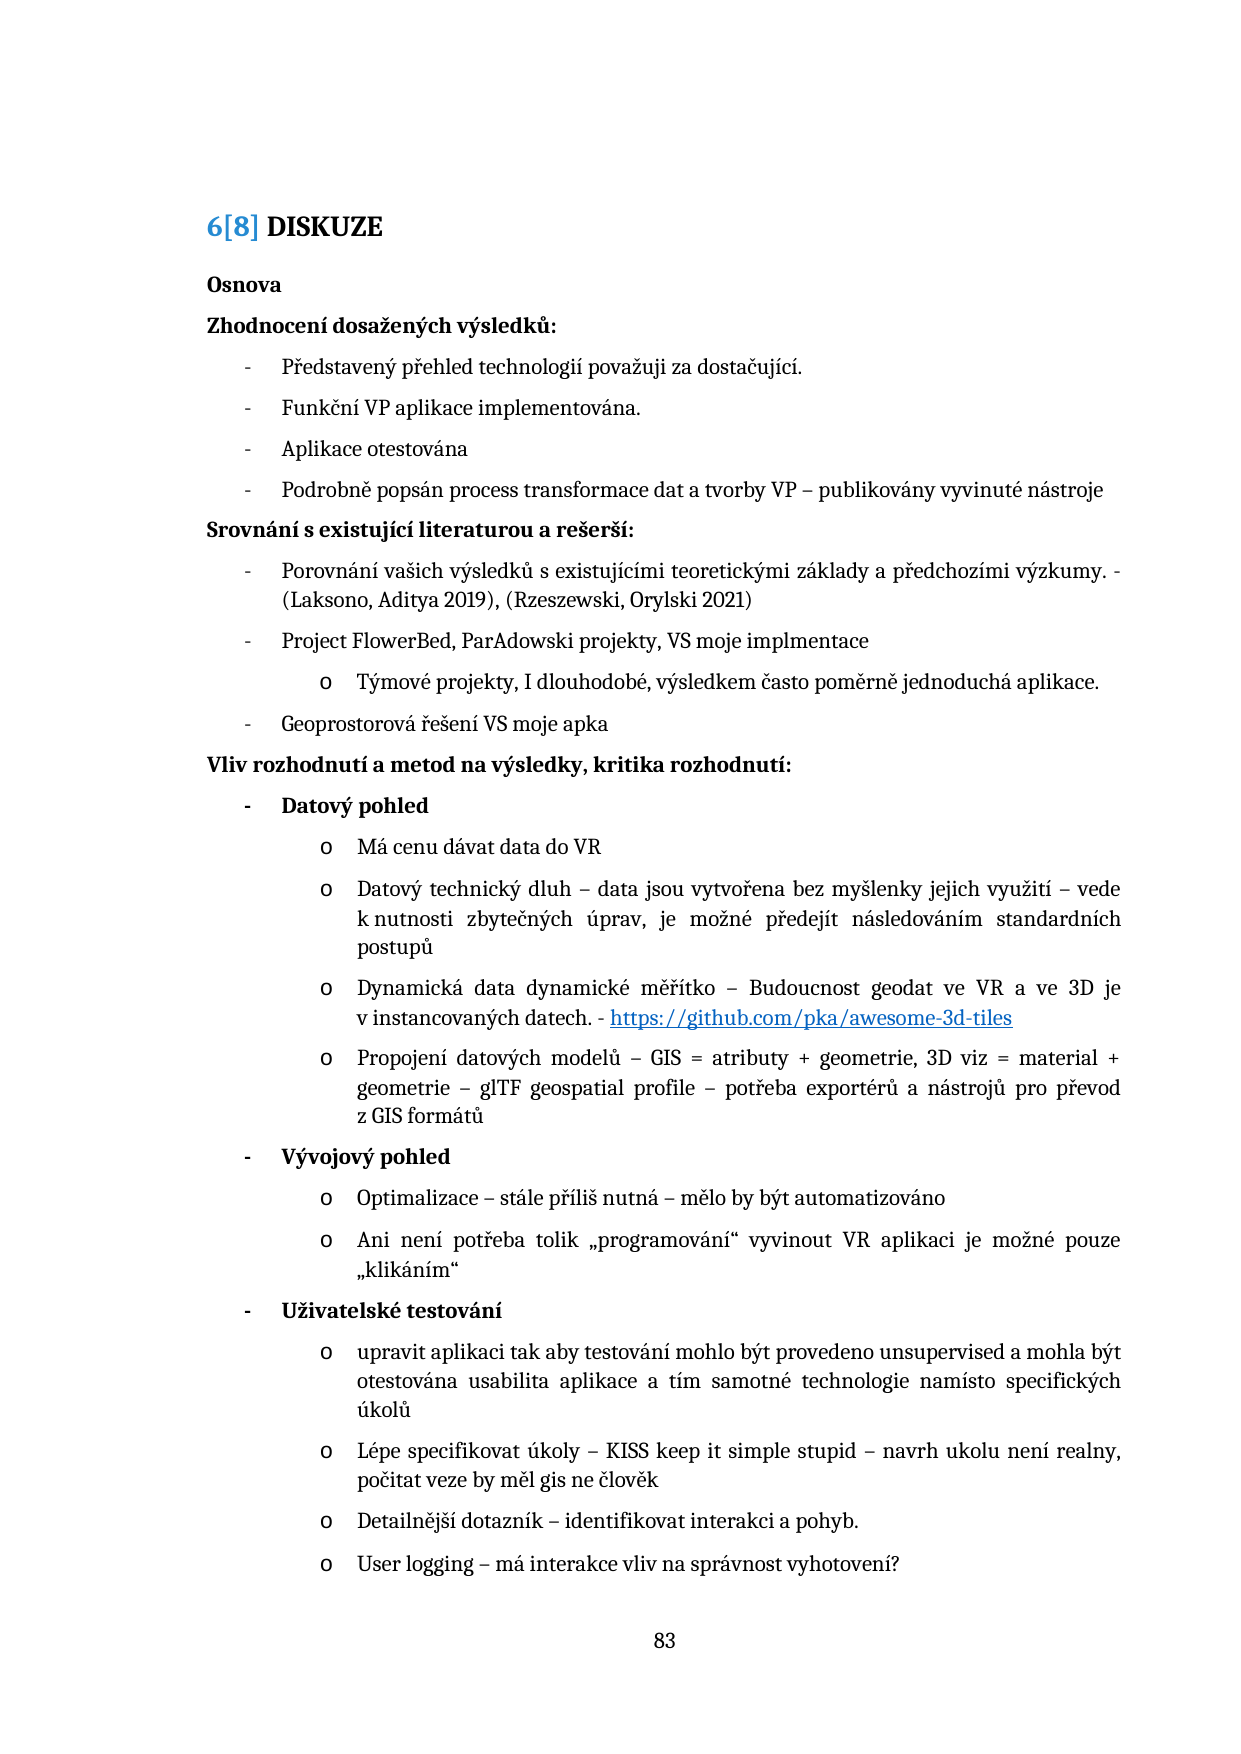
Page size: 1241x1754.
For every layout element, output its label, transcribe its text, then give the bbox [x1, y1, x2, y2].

text Zhodnocení dosažených výsledků: [207, 313, 1122, 339]
text Vliv rozhodnutí a metod na výsledky, kritika rozhodnutí: [207, 752, 1122, 778]
list upravit aplikaci tak aby testování mohlo být provedeno unsupervised a mohla být otestována usabilita aplikace a tím samotné technologie namísto specifických úkolů [319, 1339, 1122, 1423]
list Geoprostorová řešení VS moje apka [244, 711, 1122, 737]
list Ani není potřeba tolik „programování“ vyvinout VR aplikaci je možné pouze „klikáním“ [319, 1227, 1122, 1283]
list Project FlowerBed, ParAdowski projekty, VS moje implmentace [244, 628, 1122, 654]
list User logging – má interakce vliv na správnost vyhotovení? [319, 1550, 1122, 1578]
list Dynamická data dynamické měřítko – Budoucnost geodat ve VR a ve 3D je v instancovaných datech. - https://github.com/pka/awesome-3d-tiles [319, 975, 1122, 1031]
subtitle DISKUZE [207, 211, 1122, 244]
list Lépe specifikovat úkoly – KISS keep it simple stupid – navrh ukolu není realny, počitat veze by měl gis ne člověk [319, 1438, 1122, 1494]
list Aplikace otestována [244, 435, 1122, 462]
list Podrobně popsán process transformace dat a tvorby VP – publikovány vyvinuté nástroje [244, 476, 1122, 503]
list Má cenu dávat data do VR [319, 833, 1122, 861]
list Vývojový pohled [244, 1144, 1122, 1171]
list Týmové projekty, I dlouhodobé, výsledkem často poměrně jednoduchá aplikace. [319, 668, 1122, 696]
list Představený přehled technologií považuji za dostačující. [244, 353, 1122, 380]
list Optimalizace – stále příliš nutná – mělo by být automatizováno [319, 1185, 1122, 1213]
list Propojení datových modelů – GIS = atributy + geometrie, 3D viz = material + geometrie – glTF geospatial profile – potřeba exportérů a nástrojů pro převod z GIS formátů [319, 1045, 1122, 1129]
text Srovnání s existující literaturou a rešerší: [207, 517, 1122, 544]
list Funkční VP aplikace implementována. [244, 394, 1122, 421]
list Uživatelské testování [244, 1298, 1122, 1324]
list Porovnání vašich výsledků s existujícími teoretickými základy a předchozími výzkumy. - (Laksono, Aditya 2019), (Rzeszewski, Orylski 2021) [244, 558, 1122, 613]
list Detailnější dotazník – identifikovat interakci a pohyb. [319, 1508, 1122, 1536]
list Datový pohled [244, 793, 1122, 819]
list Datový technický dluh – data jsou vytvořena bez myšlenky jejich využití – vede k nutnosti zbytečných úprav, je možné předejít následováním standardních postupů [319, 876, 1122, 960]
text Osnova [207, 272, 1122, 298]
